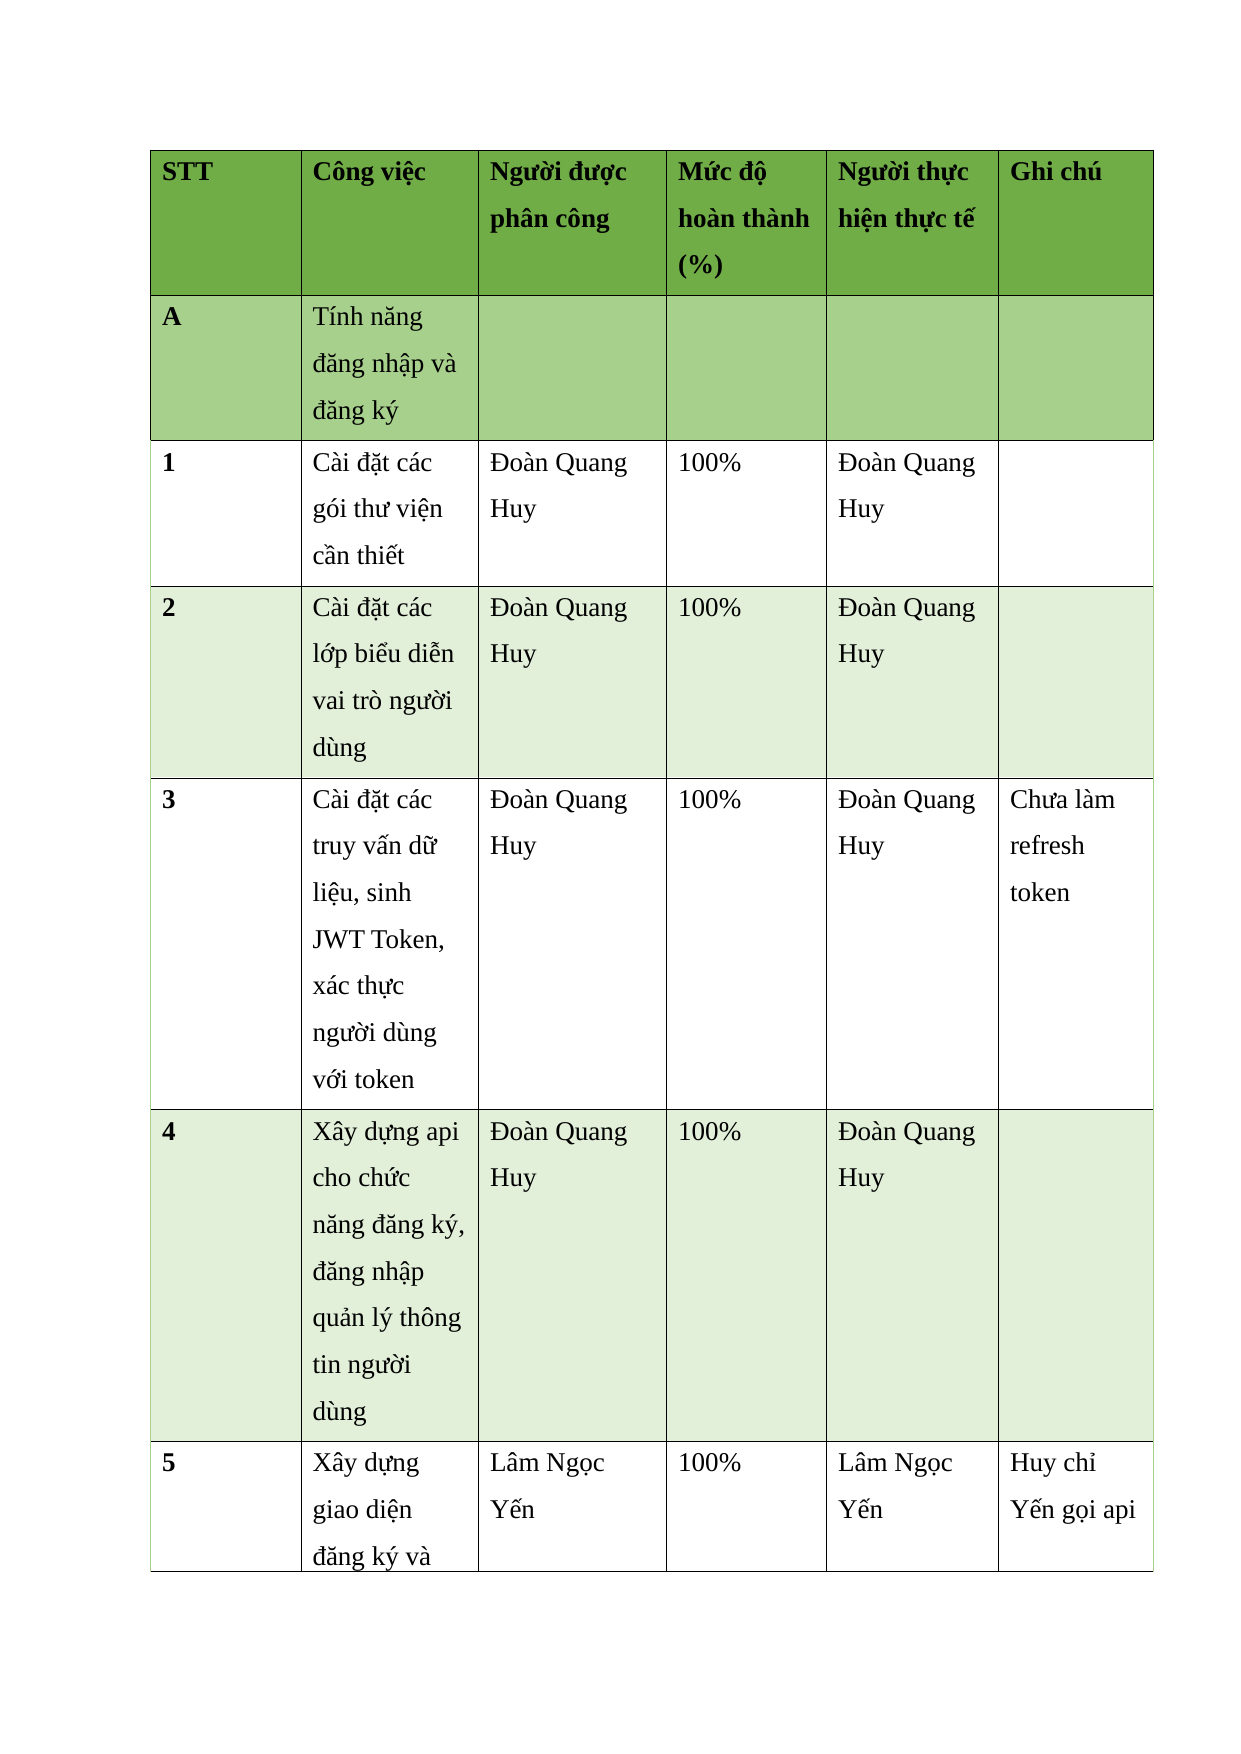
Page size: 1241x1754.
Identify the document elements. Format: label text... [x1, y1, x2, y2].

table_header Người thực hiện thực tế [827, 151, 998, 295]
table_header Công việc [302, 151, 478, 295]
table_header Người được phân công [479, 151, 666, 295]
table_header Ghi chú [999, 151, 1153, 295]
table_cell Lâm Ngọc Yến [479, 1442, 666, 1571]
table_cell 3 [151, 779, 301, 1109]
table_cell 2 [151, 587, 301, 777]
table_cell Huy chỉ Yến gọi api [999, 1442, 1153, 1571]
table_cell 5 [151, 1442, 301, 1571]
table_cell Đoàn Quang Huy [479, 779, 666, 1109]
table_cell Đoàn Quang Huy [827, 441, 998, 586]
table_cell Tính năng đăng nhập và đăng ký [302, 296, 478, 440]
table_cell [667, 296, 826, 440]
table_cell Cài đặt các truy vấn dữ liệu, sinh JWT Token, xác thực người dùng với token [302, 779, 478, 1109]
table_cell Cài đặt các gói thư viện cần thiết [302, 441, 478, 586]
table_cell [827, 296, 998, 440]
table_cell A [151, 296, 301, 440]
table_cell Đoàn Quang Huy [479, 587, 666, 777]
table_cell 100% [667, 779, 826, 1109]
table_cell [999, 296, 1153, 440]
table_header Mức độ hoàn thành (%) [667, 151, 826, 295]
table_cell [999, 441, 1153, 586]
table_cell Đoàn Quang Huy [479, 1110, 666, 1441]
table_cell Cài đặt các lớp biểu diễn vai trò người dùng [302, 587, 478, 777]
table_cell Xây dựng api cho chức năng đăng ký, đăng nhập quản lý thông tin người dùng [302, 1110, 478, 1441]
table_cell Đoàn Quang Huy [479, 441, 666, 586]
table_cell 100% [667, 1110, 826, 1441]
table_cell 100% [667, 1442, 826, 1571]
table_cell 100% [667, 441, 826, 586]
table_cell Đoàn Quang Huy [827, 1110, 998, 1441]
table_cell [999, 1110, 1153, 1441]
table_cell 100% [667, 587, 826, 777]
table_cell Lâm Ngọc Yến [827, 1442, 998, 1571]
table_cell Đoàn Quang Huy [827, 587, 998, 777]
table_cell [999, 587, 1153, 777]
table_cell 4 [151, 1110, 301, 1441]
table_cell [479, 296, 666, 440]
table_cell Chưa làm refresh token [999, 779, 1153, 1109]
table_cell 1 [151, 441, 301, 586]
table_cell Đoàn Quang Huy [827, 779, 998, 1109]
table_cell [302, 1442, 478, 1571]
table_header STT [151, 151, 301, 295]
